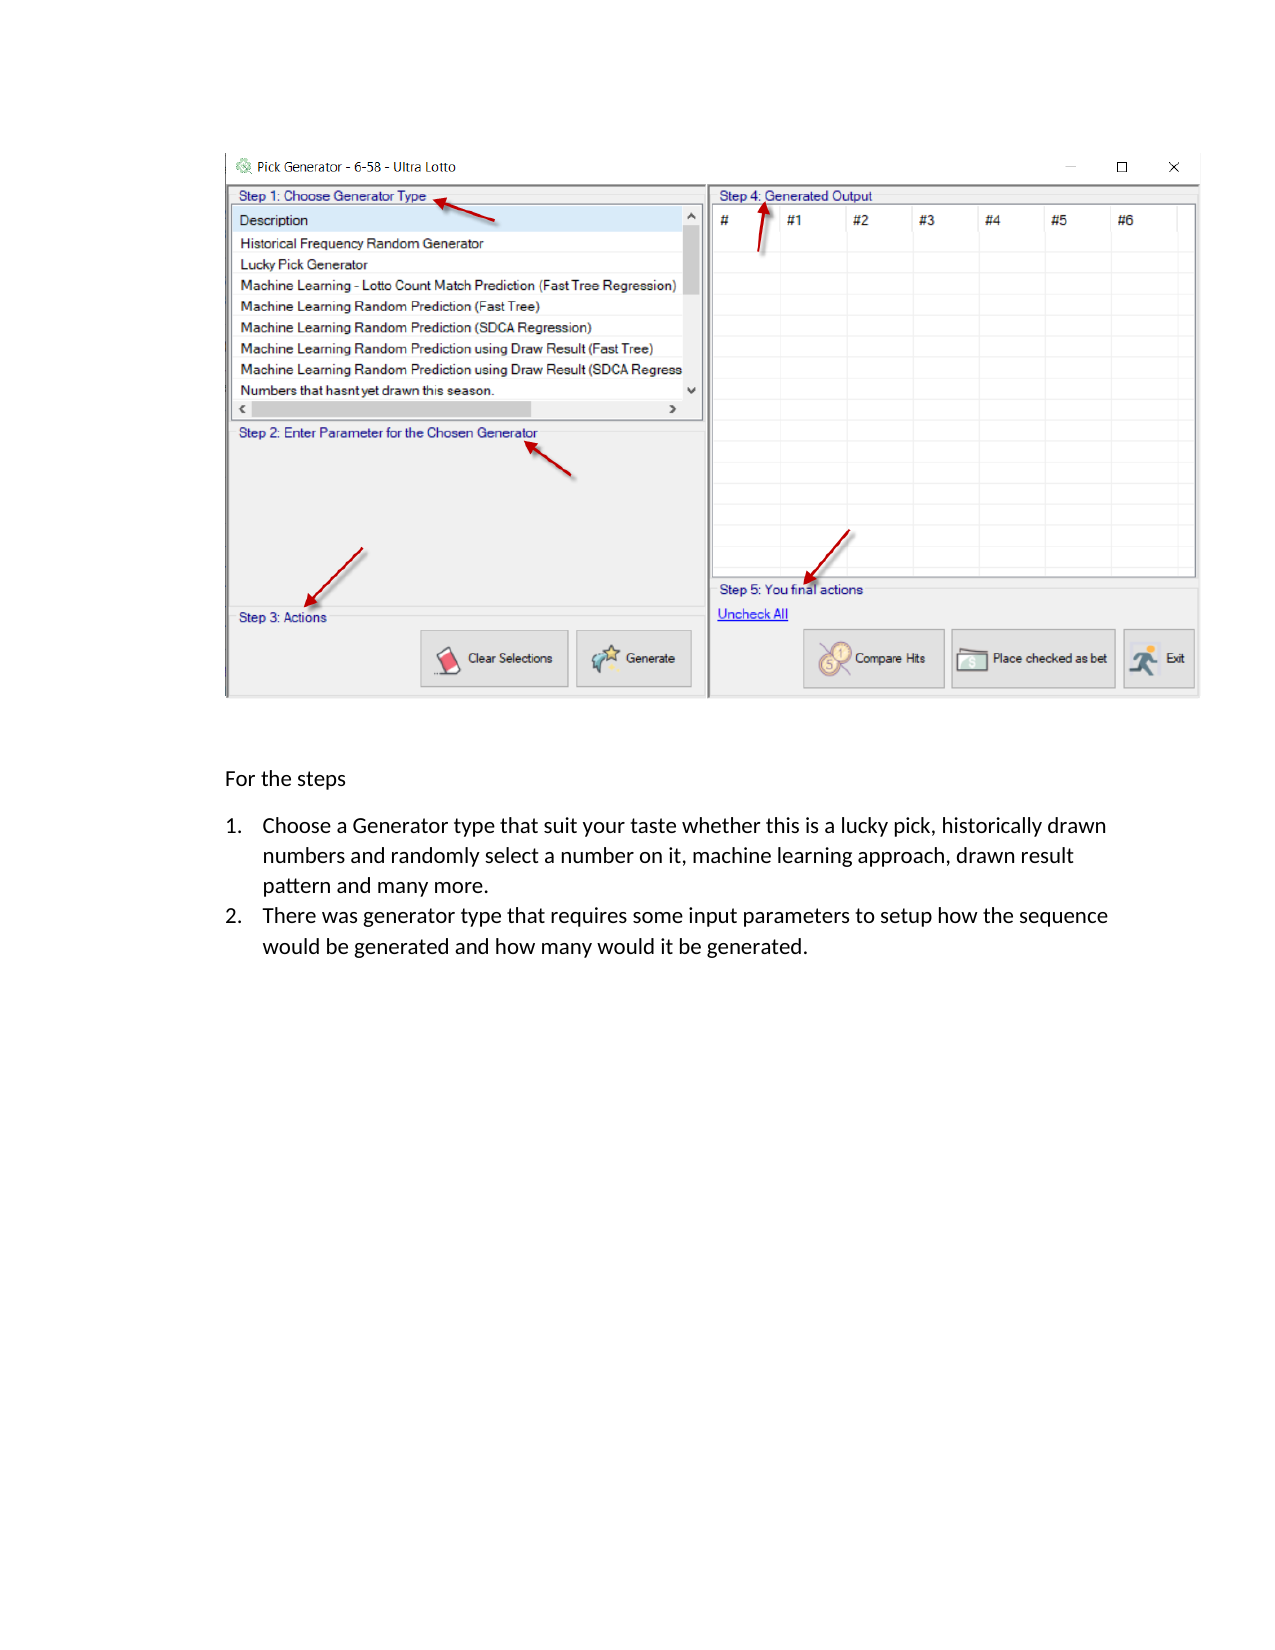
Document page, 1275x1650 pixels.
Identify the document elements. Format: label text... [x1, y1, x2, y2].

list There was generator type that requires some input parameters to setup how the sequence would be generated and how many would it be generated. [225, 902, 1125, 960]
text For the steps [225, 764, 1125, 792]
list Choose a Generator type that suit your taste whether this is a lucky pick, historically drawn numbers and randomly select a number on it, machine learning approach, drawn result pattern and many more. [225, 811, 1125, 899]
picture [225, 150, 1200, 699]
